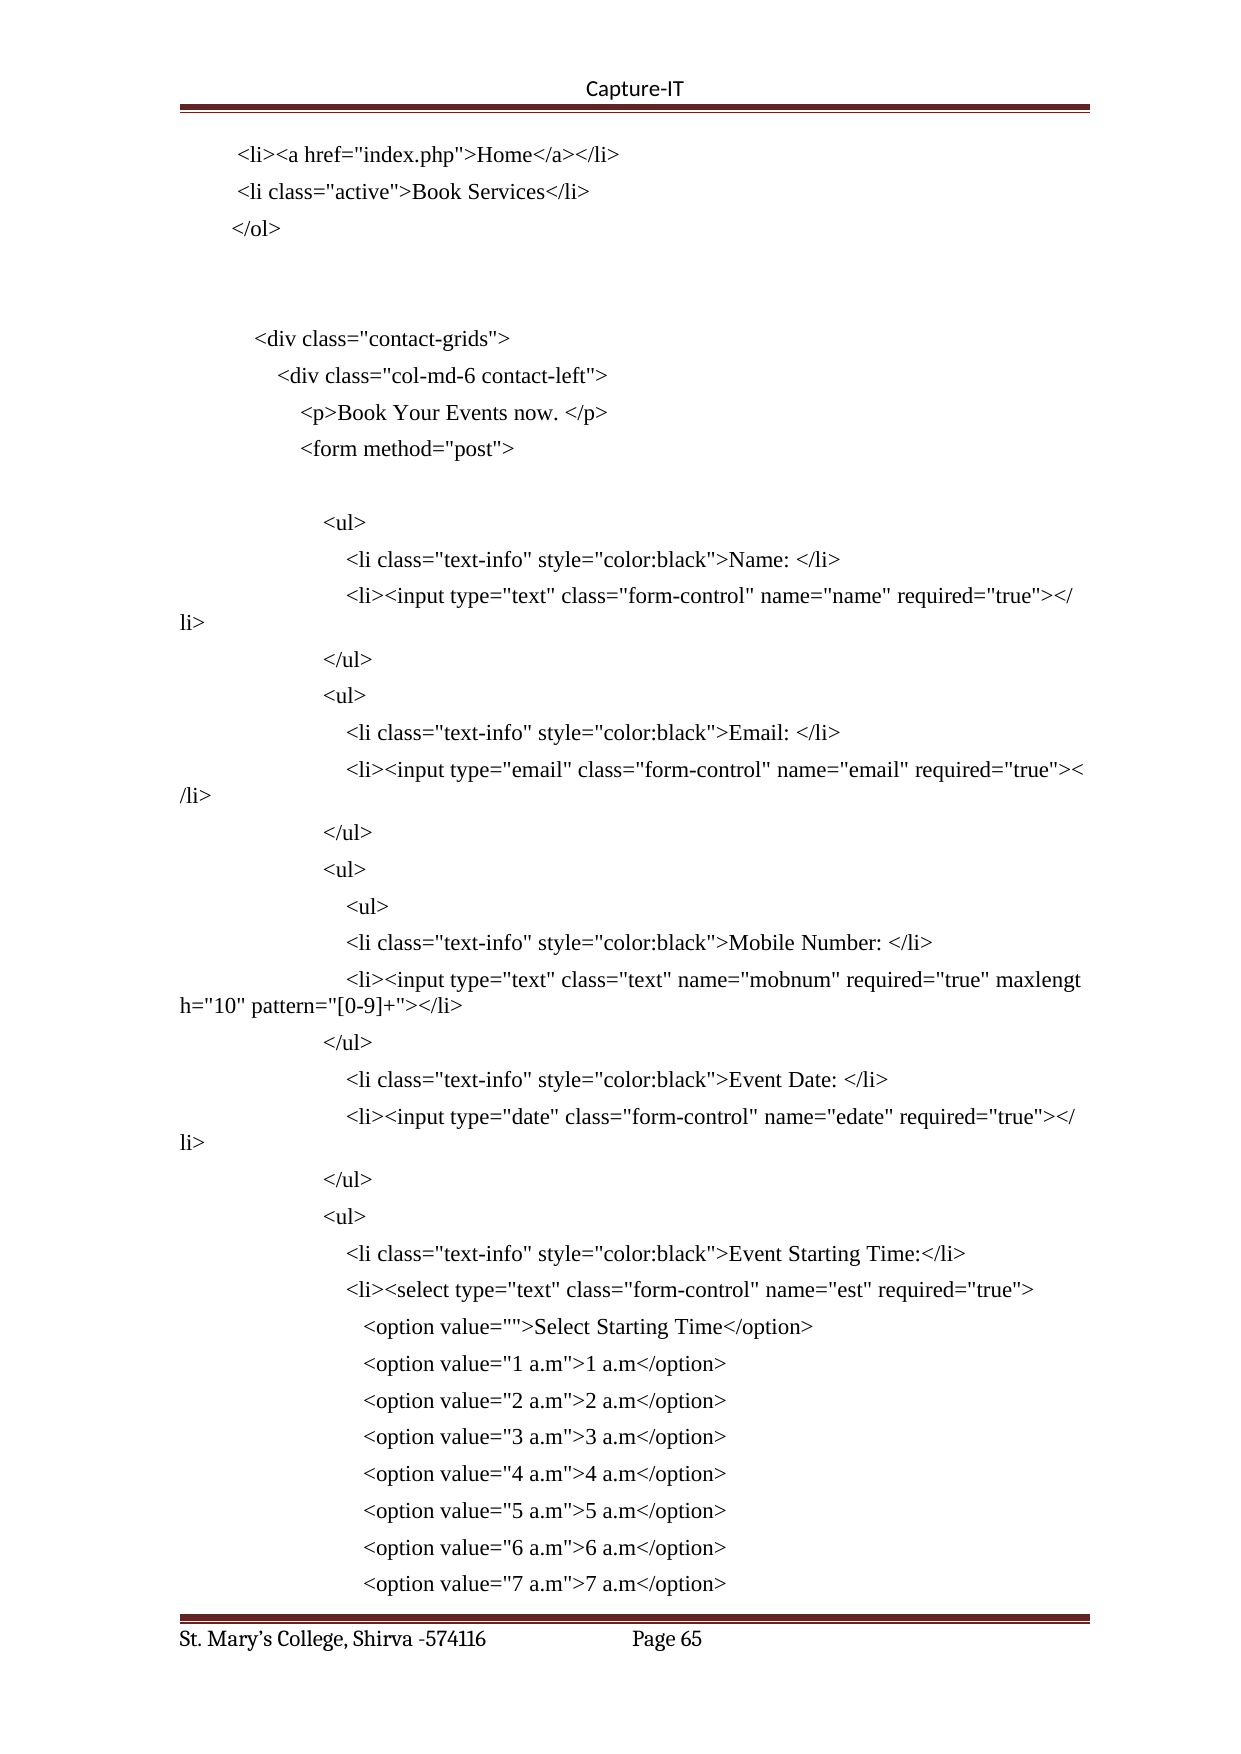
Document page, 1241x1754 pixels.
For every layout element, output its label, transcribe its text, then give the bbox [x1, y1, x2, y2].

text <option value="3 a.m">3 a.m</option> [179, 1423, 1090, 1450]
text <option value="4 a.m">4 a.m</option> [179, 1460, 1090, 1487]
text <li><input type="email" class="form-control" name="email" required="true"></li> [179, 756, 1090, 809]
text <li><input type="text" class="text" name="mobnum" required="true" maxlength="10" pattern="[0-9]+"></li> [179, 966, 1090, 1019]
text <li class="text-info" style="color:black">Event Starting Time:</li> [179, 1239, 1090, 1266]
text <option value="">Select Starting Time</option> [179, 1313, 1090, 1339]
text <li><select type="text" class="form-control" name="est" required="true"> [179, 1276, 1090, 1303]
text <li class="text-info" style="color:black">Mobile Number: </li> [179, 929, 1090, 956]
text </ul> [179, 1166, 1090, 1192]
text <ul> [179, 856, 1090, 882]
text <li><input type="date" class="form-control" name="edate" required="true"></li> [179, 1103, 1090, 1156]
text <option value="6 a.m">6 a.m</option> [179, 1534, 1090, 1560]
text <ul> [179, 1203, 1090, 1229]
text <div class="col-md-6 contact-left"> [179, 362, 1090, 388]
text <p>Book Your Events now. </p> [179, 399, 1090, 425]
text <li class="text-info" style="color:black">Name: </li> [179, 546, 1090, 572]
text </ul> [179, 819, 1090, 846]
text <form method="post"> [179, 436, 1090, 462]
text <ul> [179, 682, 1090, 709]
text </ul> [179, 646, 1090, 672]
text <ul> [179, 893, 1090, 919]
text <option value="1 a.m">1 a.m</option> [179, 1350, 1090, 1376]
text </ul> [179, 1029, 1090, 1056]
text <div class="contact-grids"> [179, 325, 1090, 352]
text <option value="5 a.m">5 a.m</option> [179, 1497, 1090, 1523]
text <li><input type="text" class="form-control" name="name" required="true"></li> [179, 583, 1090, 635]
text <option value="7 a.m">7 a.m</option> [179, 1571, 1090, 1597]
text <li class="text-info" style="color:black">Email: </li> [179, 719, 1090, 746]
text <li class="text-info" style="color:black">Event Date: </li> [179, 1066, 1090, 1092]
text <option value="2 a.m">2 a.m</option> [179, 1387, 1090, 1413]
text <li><a href="index.php">Home</a></li> [179, 141, 1090, 168]
text </ol> [179, 215, 1090, 241]
text <li class="active">Book Services</li> [179, 178, 1090, 204]
text <ul> [179, 509, 1090, 535]
